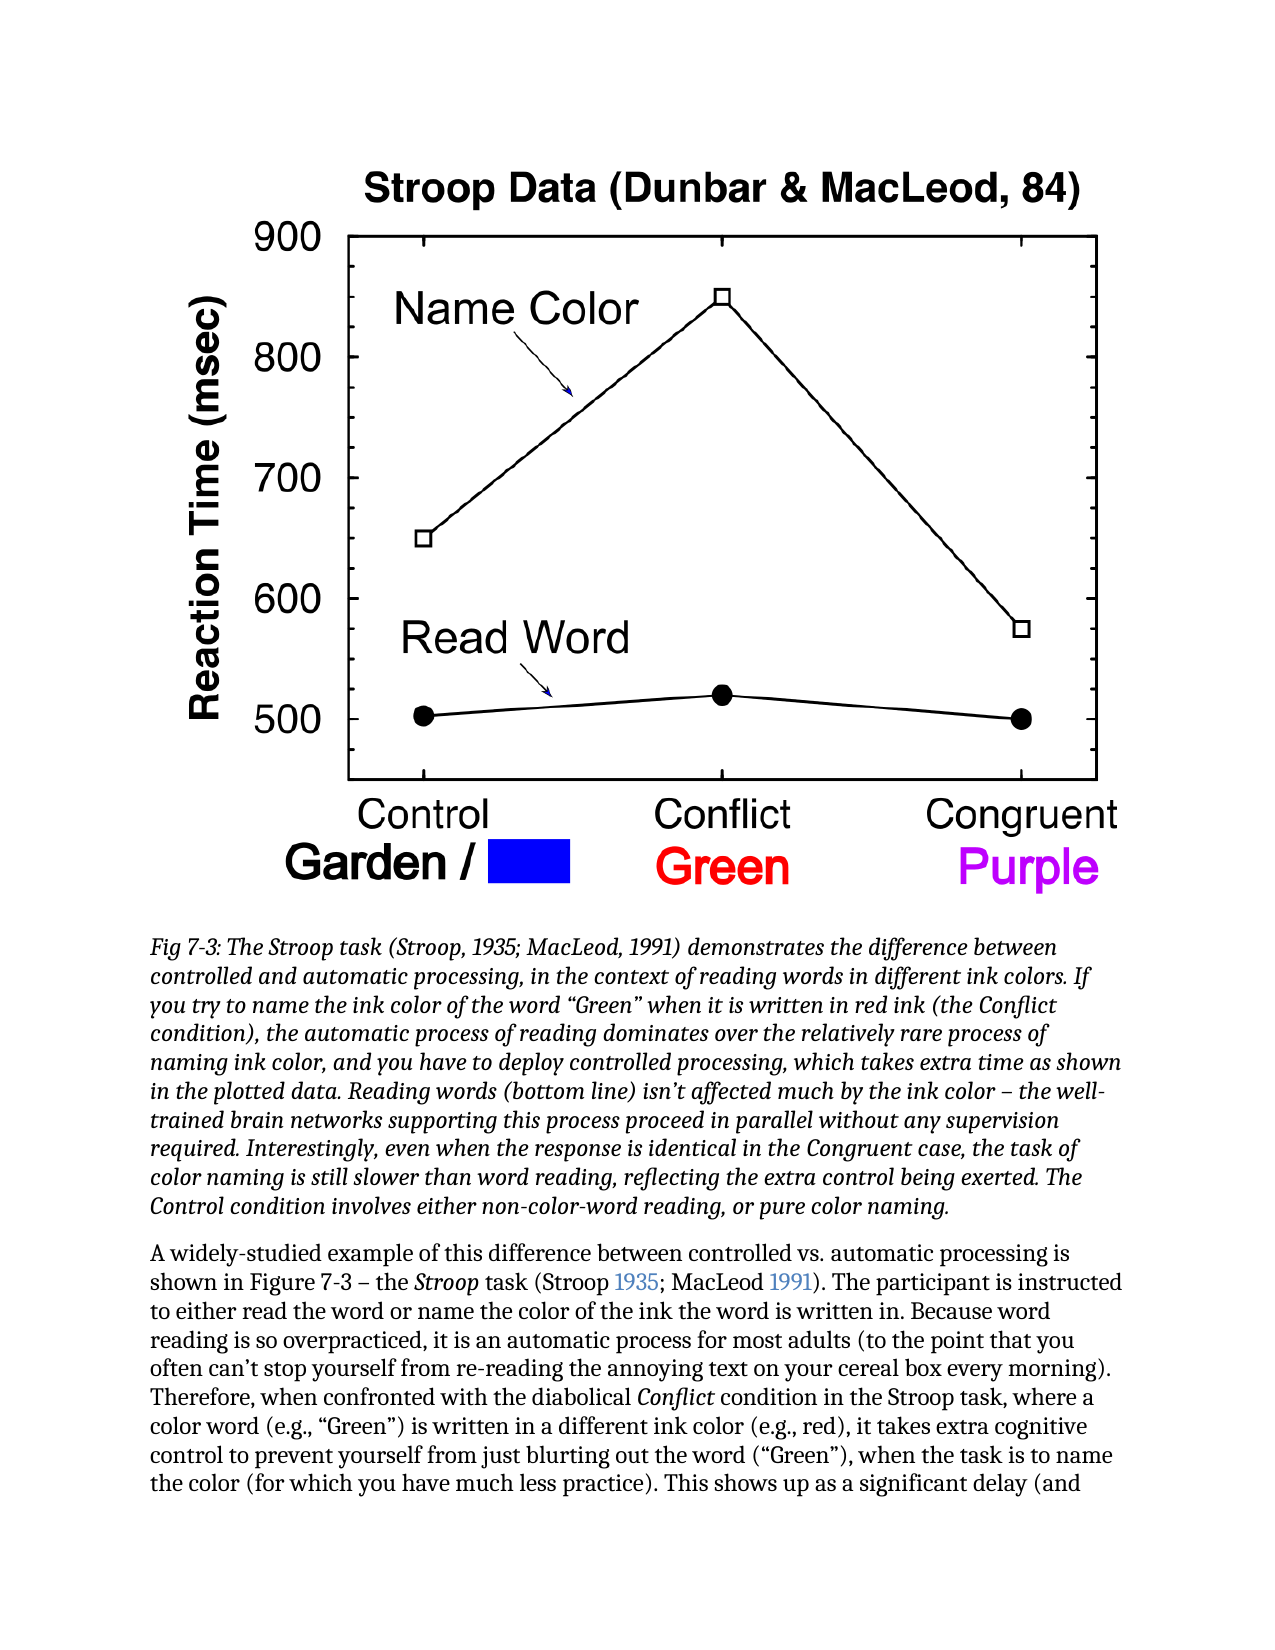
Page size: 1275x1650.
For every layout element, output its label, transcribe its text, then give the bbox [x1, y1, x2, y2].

text Fig 7-3: The Stroop task (Stroop, 1935; MacLeod, 1991) demonstrates the difference between controlled and automatic processing, in the context of reading words in different ink colors. If you try to name the ink color of the word “Green” when it is written in red ink (the Conflict condition), the automatic process of reading dominates over the relatively rare process of naming ink color, and you have to deploy controlled processing, which takes extra time as shown in the plotted data. Reading words (bottom line) isn’t affected much by the ink color – the well-trained brain networks supporting this process proceed in parallel without any supervision required. Interestingly, even when the response is identical in the Congruent case, the task of color naming is still slower than word reading, reflecting the extra control being exerted. The Control condition involves either non-color-word reading, or pure color naming. [150, 933, 1125, 1221]
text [150, 1239, 1125, 1498]
picture [168, 150, 1144, 913]
